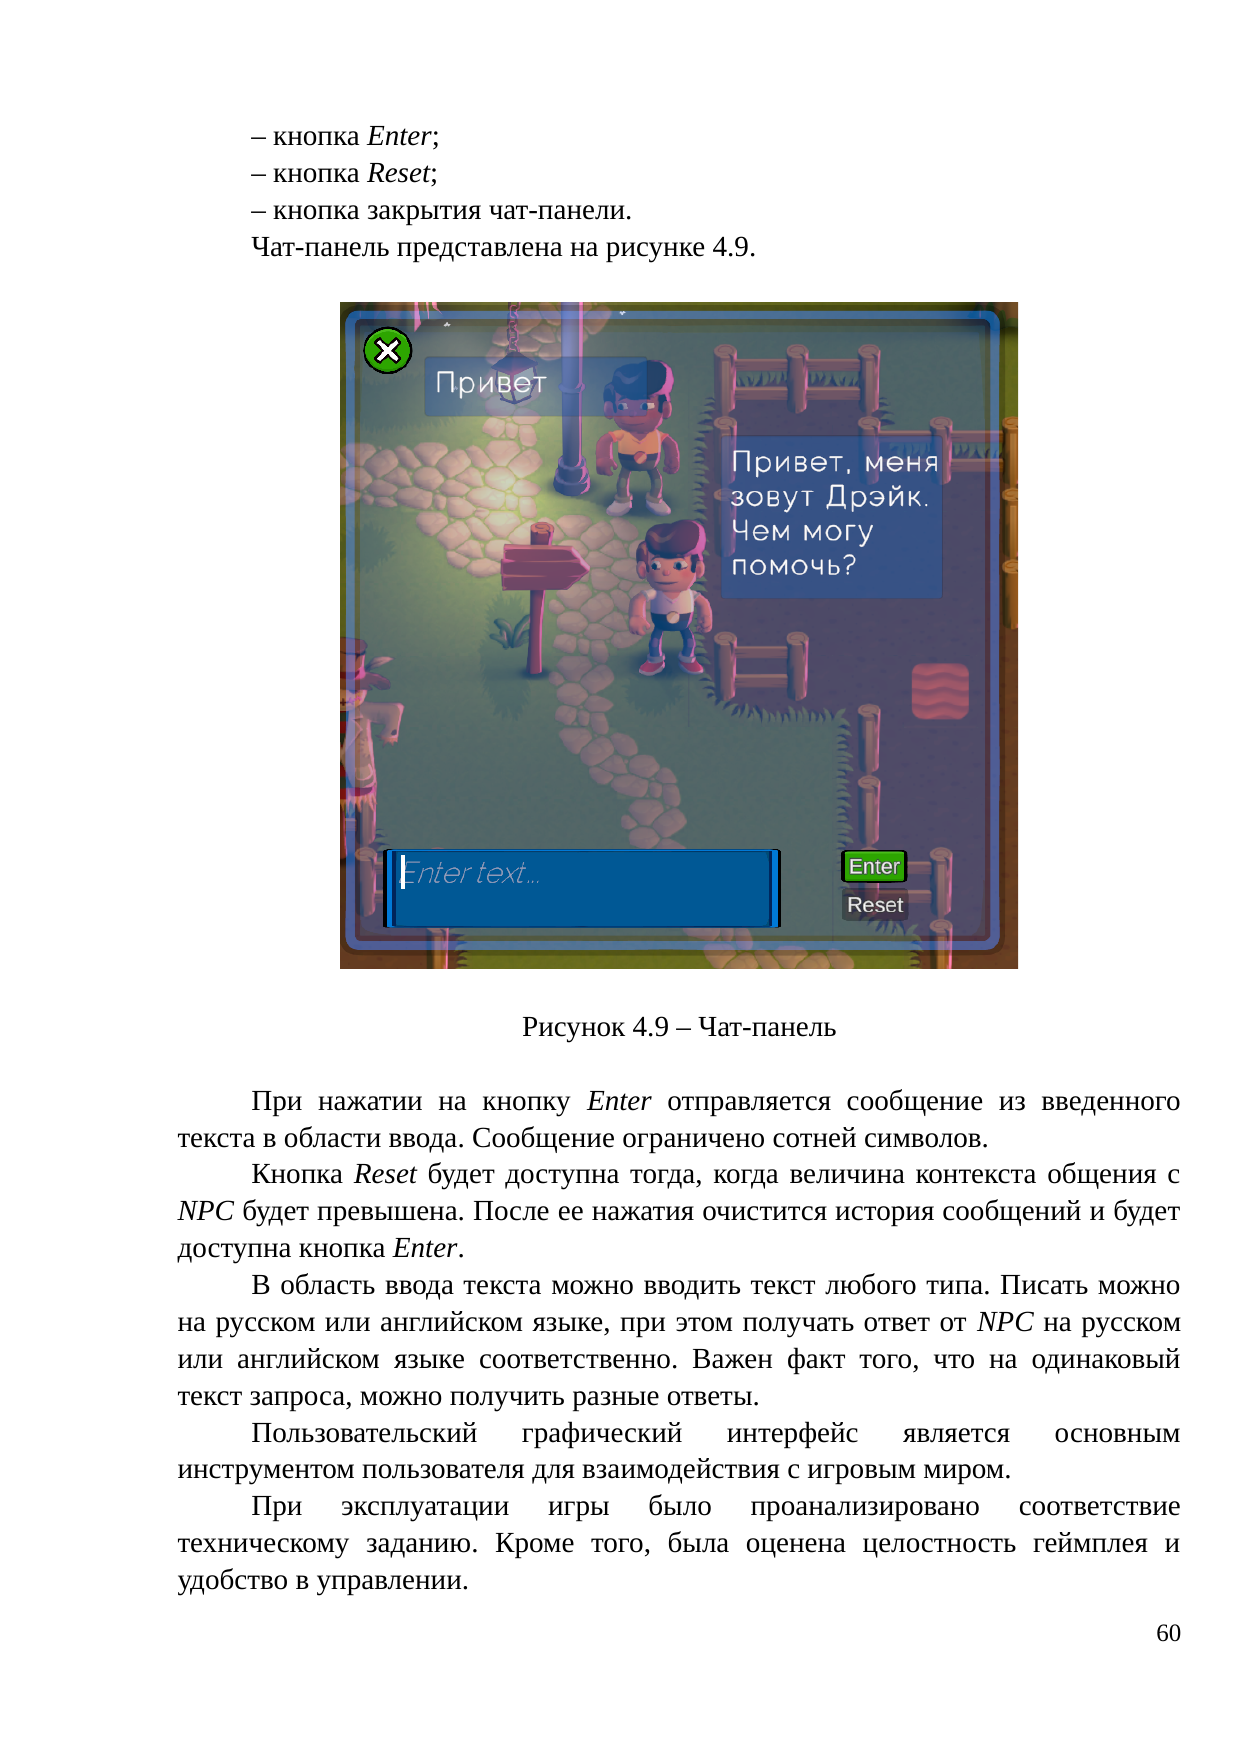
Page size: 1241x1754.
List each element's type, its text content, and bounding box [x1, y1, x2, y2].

text – кнопка Reset; [177, 155, 1181, 188]
text В область ввода текста можно вводить текст любого типа. Писать можно на русском или английском языке, при этом получать ответ от NPC на русском или английском языке соответственно. Важен факт того, что на одинаковый текст запроса, можно получить разные ответы. [177, 1267, 1181, 1411]
text – кнопка закрытия чат-панели. [177, 192, 1181, 225]
text Чат-панель представлена на рисунке 4.9. [177, 229, 1181, 262]
picture [340, 302, 1019, 969]
text Рисунок 4.9 – Чат-панель [177, 1009, 1181, 1043]
text При эксплуатации игры было проанализировано соответствие техническому заданию. Кроме того, была оценена целостность геймплея и удобство в управлении. [177, 1488, 1181, 1596]
text – кнопка Enter; [177, 118, 1181, 152]
text Кнопка Reset будет доступна тогда, когда величина контекста общения с NPC будет превышена. После ее нажатия очистится история сообщений и будет доступна кнопка Enter. [177, 1157, 1181, 1264]
text При нажатии на кнопку Enter отправляется сообщение из введенного текста в области ввода. Сообщение ограничено сотней символов. [177, 1083, 1181, 1153]
text Пользовательский графический интерфейс является основным инструментом пользователя для взаимодействия с игровым миром. [177, 1415, 1181, 1485]
